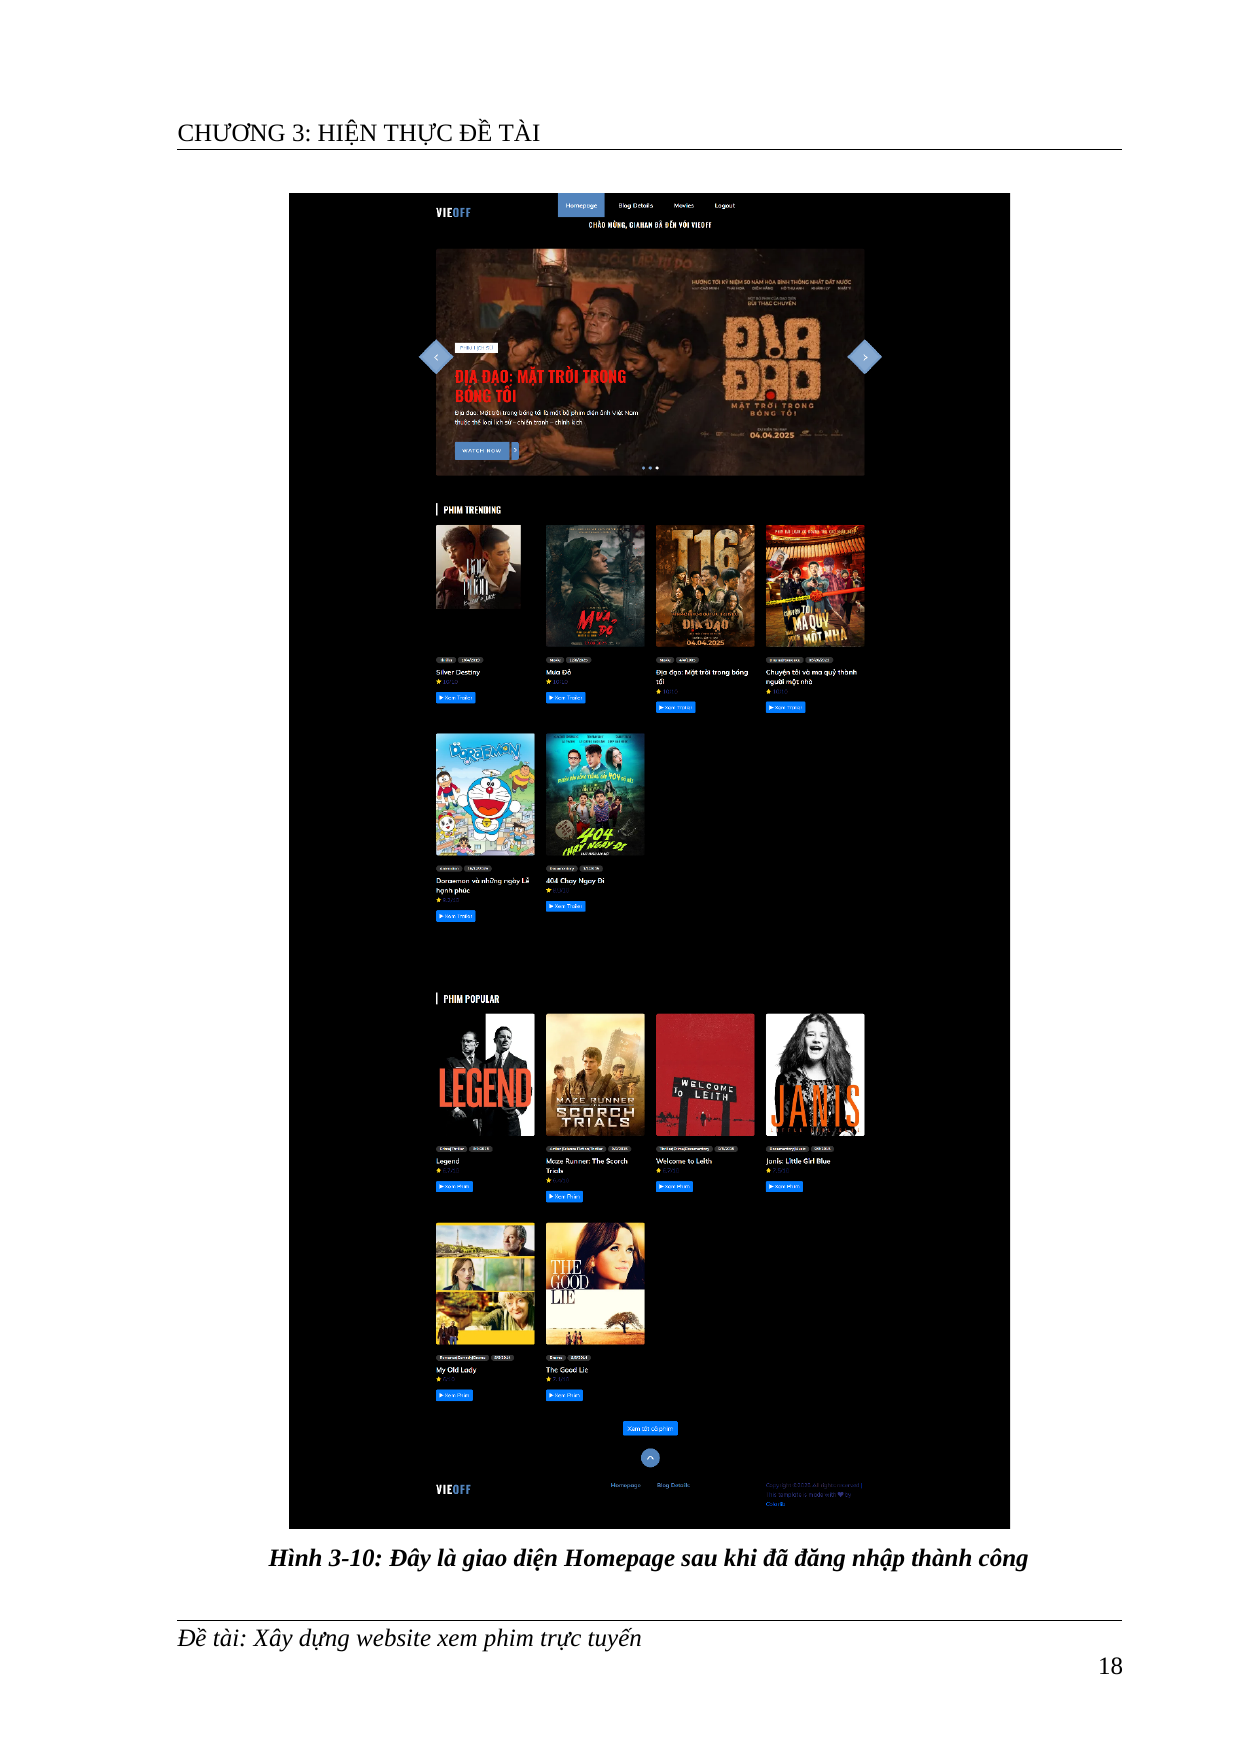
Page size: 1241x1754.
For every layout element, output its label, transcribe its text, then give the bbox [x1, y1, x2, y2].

picture [289, 193, 1011, 1529]
text Hình 3-10: Đây là giao diện Homepage sau khi đã đăng nhập thành công [177, 1543, 1122, 1572]
